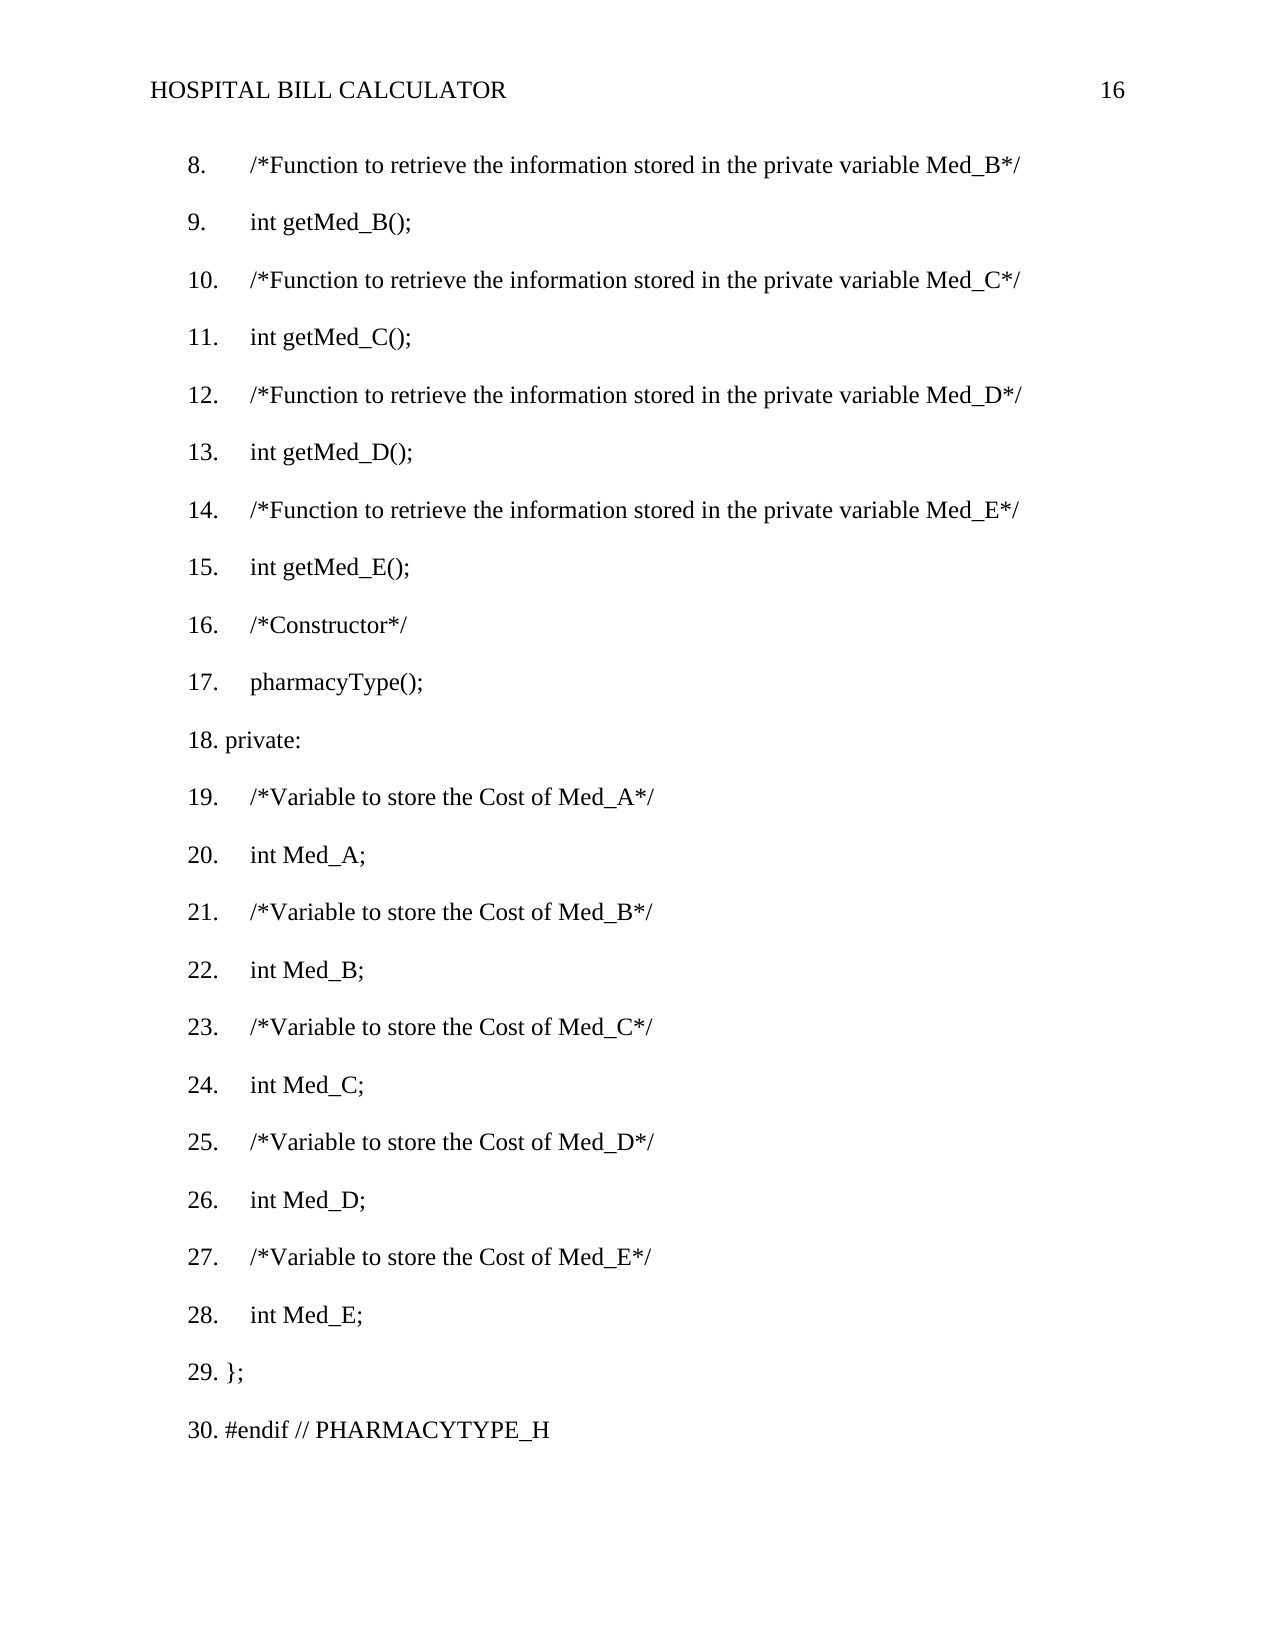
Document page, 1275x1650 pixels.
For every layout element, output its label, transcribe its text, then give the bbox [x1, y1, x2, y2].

list int getMed_C(); [187, 322, 1125, 351]
list /*Variable to store the Cost of Med_C*/ [187, 1012, 1125, 1041]
list /*Function to retrieve the information stored in the private variable Med_B*/ [187, 150, 1125, 179]
list /*Variable to store the Cost of Med_D*/ [187, 1127, 1125, 1156]
list /*Variable to store the Cost of Med_E*/ [187, 1242, 1125, 1271]
list int getMed_B(); [187, 207, 1125, 236]
list int Med_E; [187, 1300, 1125, 1329]
list /*Variable to store the Cost of Med_B*/ [187, 897, 1125, 926]
list int Med_A; [187, 840, 1125, 869]
list }; [187, 1357, 1125, 1386]
list int Med_C; [187, 1070, 1125, 1099]
list /*Function to retrieve the information stored in the private variable Med_E*/ [187, 495, 1125, 524]
list /*Function to retrieve the information stored in the private variable Med_C*/ [187, 265, 1125, 294]
list private: [187, 725, 1125, 754]
list pharmacyType(); [187, 667, 1125, 696]
list int Med_D; [187, 1185, 1125, 1214]
list int getMed_D(); [187, 437, 1125, 466]
list /*Function to retrieve the information stored in the private variable Med_D*/ [187, 380, 1125, 409]
list /*Constructor*/ [187, 610, 1125, 639]
list int getMed_E(); [187, 552, 1125, 581]
list #endif // PHARMACYTYPE_H [187, 1415, 1125, 1444]
list /*Variable to store the Cost of Med_A*/ [187, 782, 1125, 811]
list int Med_B; [187, 955, 1125, 984]
